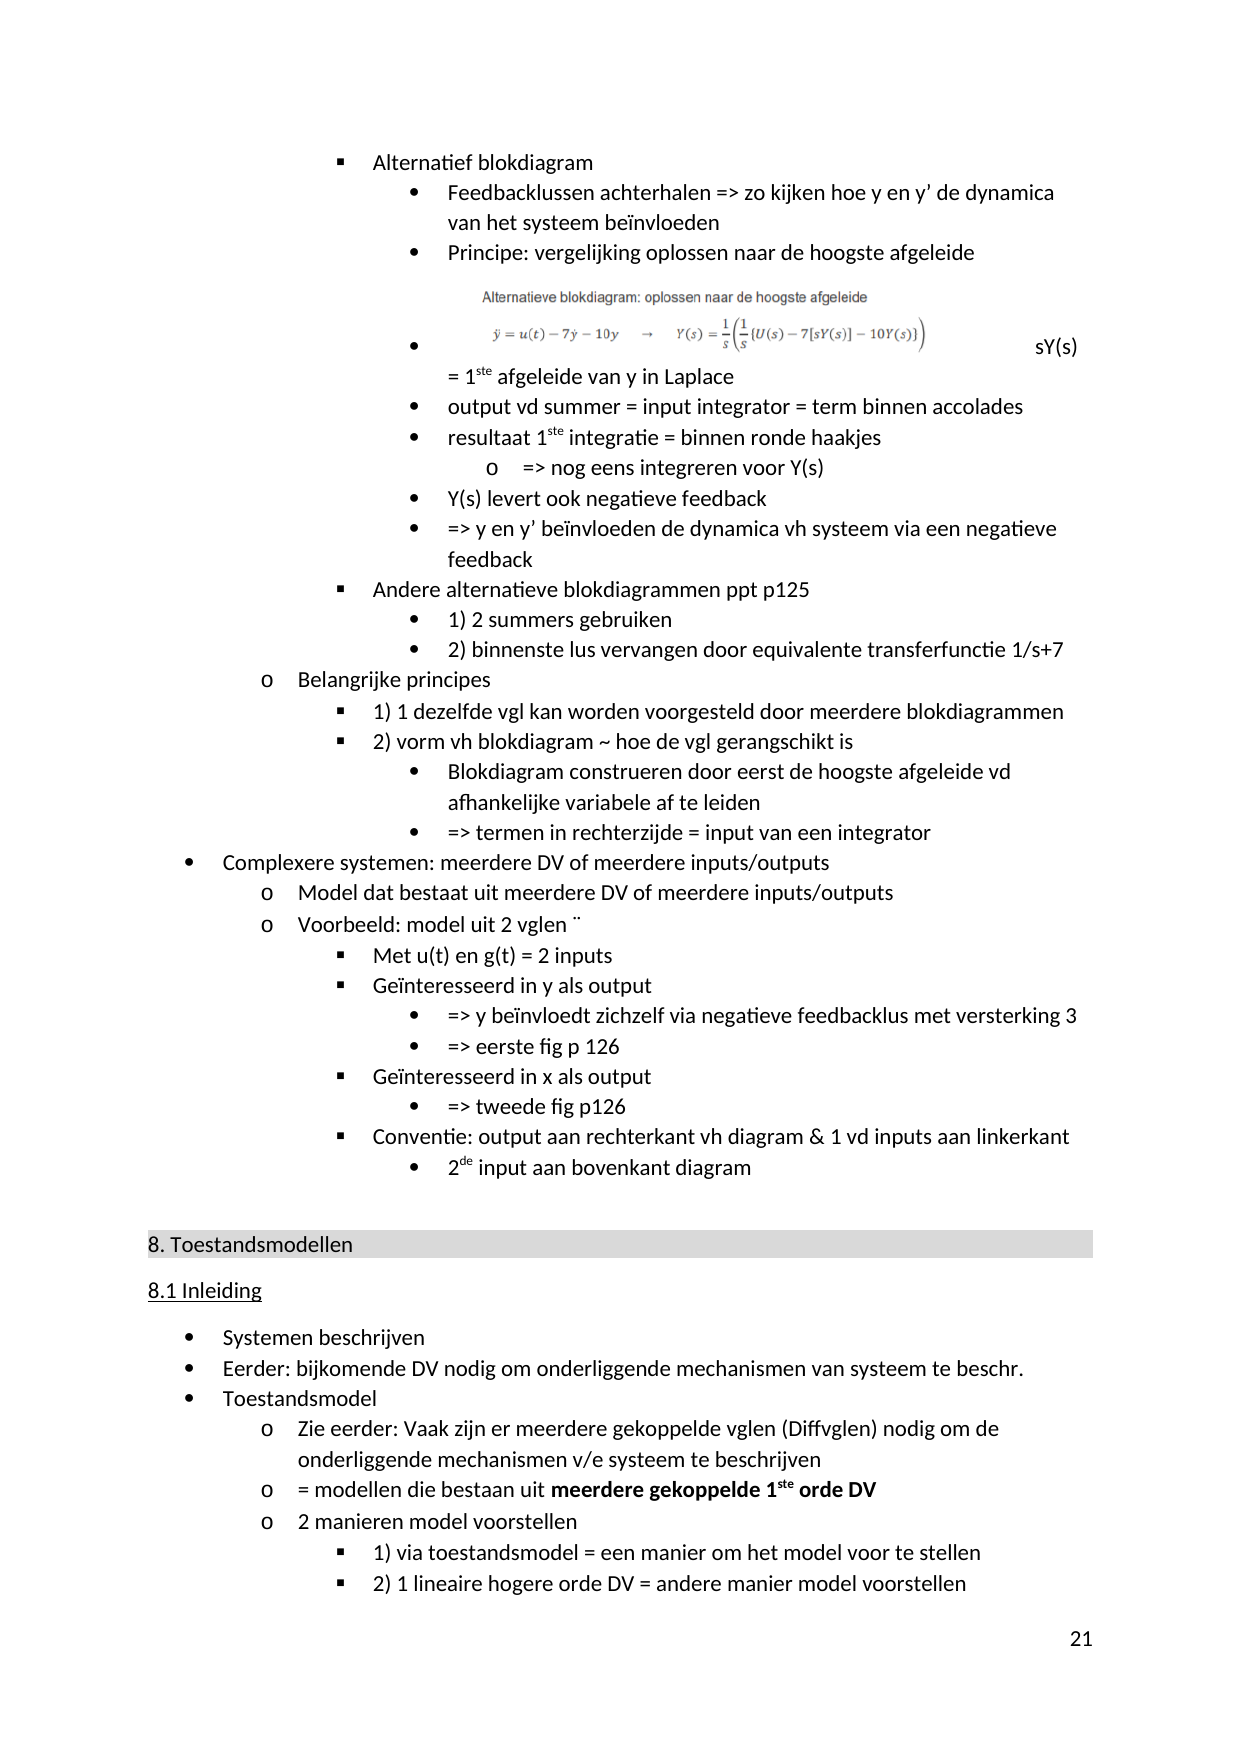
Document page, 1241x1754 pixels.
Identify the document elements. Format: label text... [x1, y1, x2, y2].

list Principe: vergelijking oplossen naar de hoogste afgeleide [410, 238, 1093, 266]
list 2) binnenste lus vervangen door equivalente transferfunctie 1/s+7 [410, 635, 1093, 663]
list => tweede fig p126 [410, 1092, 1093, 1120]
list Belangrijke principes [260, 666, 1093, 695]
list Eerder: bijkomende DV nodig om onderliggende mechanismen van systeem te beschr. [185, 1354, 1093, 1382]
list 1) via toestandsmodel = een manier om het model voor te stellen [335, 1538, 1093, 1567]
list 2) vorm vh blokdiagram ~ hoe de vgl gerangschikt is [335, 727, 1093, 755]
list Alternatief blokdiagram [335, 148, 1093, 176]
list Voorbeeld: model uit 2 vglen ¨ [260, 910, 1093, 939]
list Complexere systemen: meerdere DV of meerdere inputs/outputs [185, 848, 1093, 876]
list Feedbacklussen achterhalen => zo kijken hoe y en y’ de dynamica van het systeem beïnvloeden [410, 178, 1093, 236]
list => y beïnvloedt zichzelf via negatieve feedbacklus met versterking 3 [410, 1002, 1093, 1029]
list Blokdiagram construeren door eerst de hoogste afgeleide vd afhankelijke variabele af te leiden [410, 757, 1093, 816]
list resultaat 1ste integratie = binnen ronde haakjes [410, 423, 1093, 451]
list Geïnteresseerd in y als output [335, 971, 1093, 999]
list output vd summer = input integrator = term binnen accolades [410, 392, 1093, 420]
text 8. Toestandsmodellen [148, 1230, 1093, 1258]
list Andere alternatieve blokdiagrammen ppt p125 [335, 575, 1093, 603]
list = modellen die bestaan uit meerdere gekoppelde 1ste orde DV [260, 1476, 1093, 1505]
list 2) 1 lineaire hogere orde DV = andere manier model voorstellen [335, 1569, 1093, 1597]
list 2 manieren model voorstellen [260, 1507, 1093, 1536]
list sY(s) = 1ste afgeleide van y in Laplace [410, 332, 1093, 390]
list Geïnteresseerd in x als output [335, 1062, 1093, 1090]
list => y en y’ beïnvloeden de dynamica vh systeem via een negatieve feedback [410, 514, 1093, 573]
list Toestandsmodel [185, 1384, 1093, 1412]
list Met u(t) en g(t) = 2 inputs [335, 941, 1093, 969]
list Model dat bestaat uit meerdere DV of meerdere inputs/outputs [260, 878, 1093, 907]
text 8.1 Inleiding [148, 1277, 1093, 1304]
list Conventie: output aan rechterkant vh diagram & 1 vd inputs aan linkerkant [335, 1122, 1093, 1150]
list Systemen beschrijven [185, 1323, 1093, 1351]
list 1) 1 dezelfde vgl kan worden voorgesteld door meerdere blokdiagrammen [335, 697, 1093, 725]
list => nog eens integreren voor Y(s) [485, 453, 1093, 482]
picture [450, 283, 1017, 356]
list => eerste fig p 126 [410, 1032, 1093, 1060]
list Zie eerder: Vaak zijn er meerdere gekoppelde vglen (Diffvglen) nodig om de onderliggende mechanismen v/e systeem te beschrijven [260, 1414, 1093, 1473]
list 1) 2 summers gebruiken [410, 605, 1093, 633]
list 2de input aan bovenkant diagram [410, 1153, 1093, 1181]
list Y(s) levert ook negatieve feedback [410, 484, 1093, 512]
list => termen in rechterzijde = input van een integrator [410, 818, 1093, 846]
